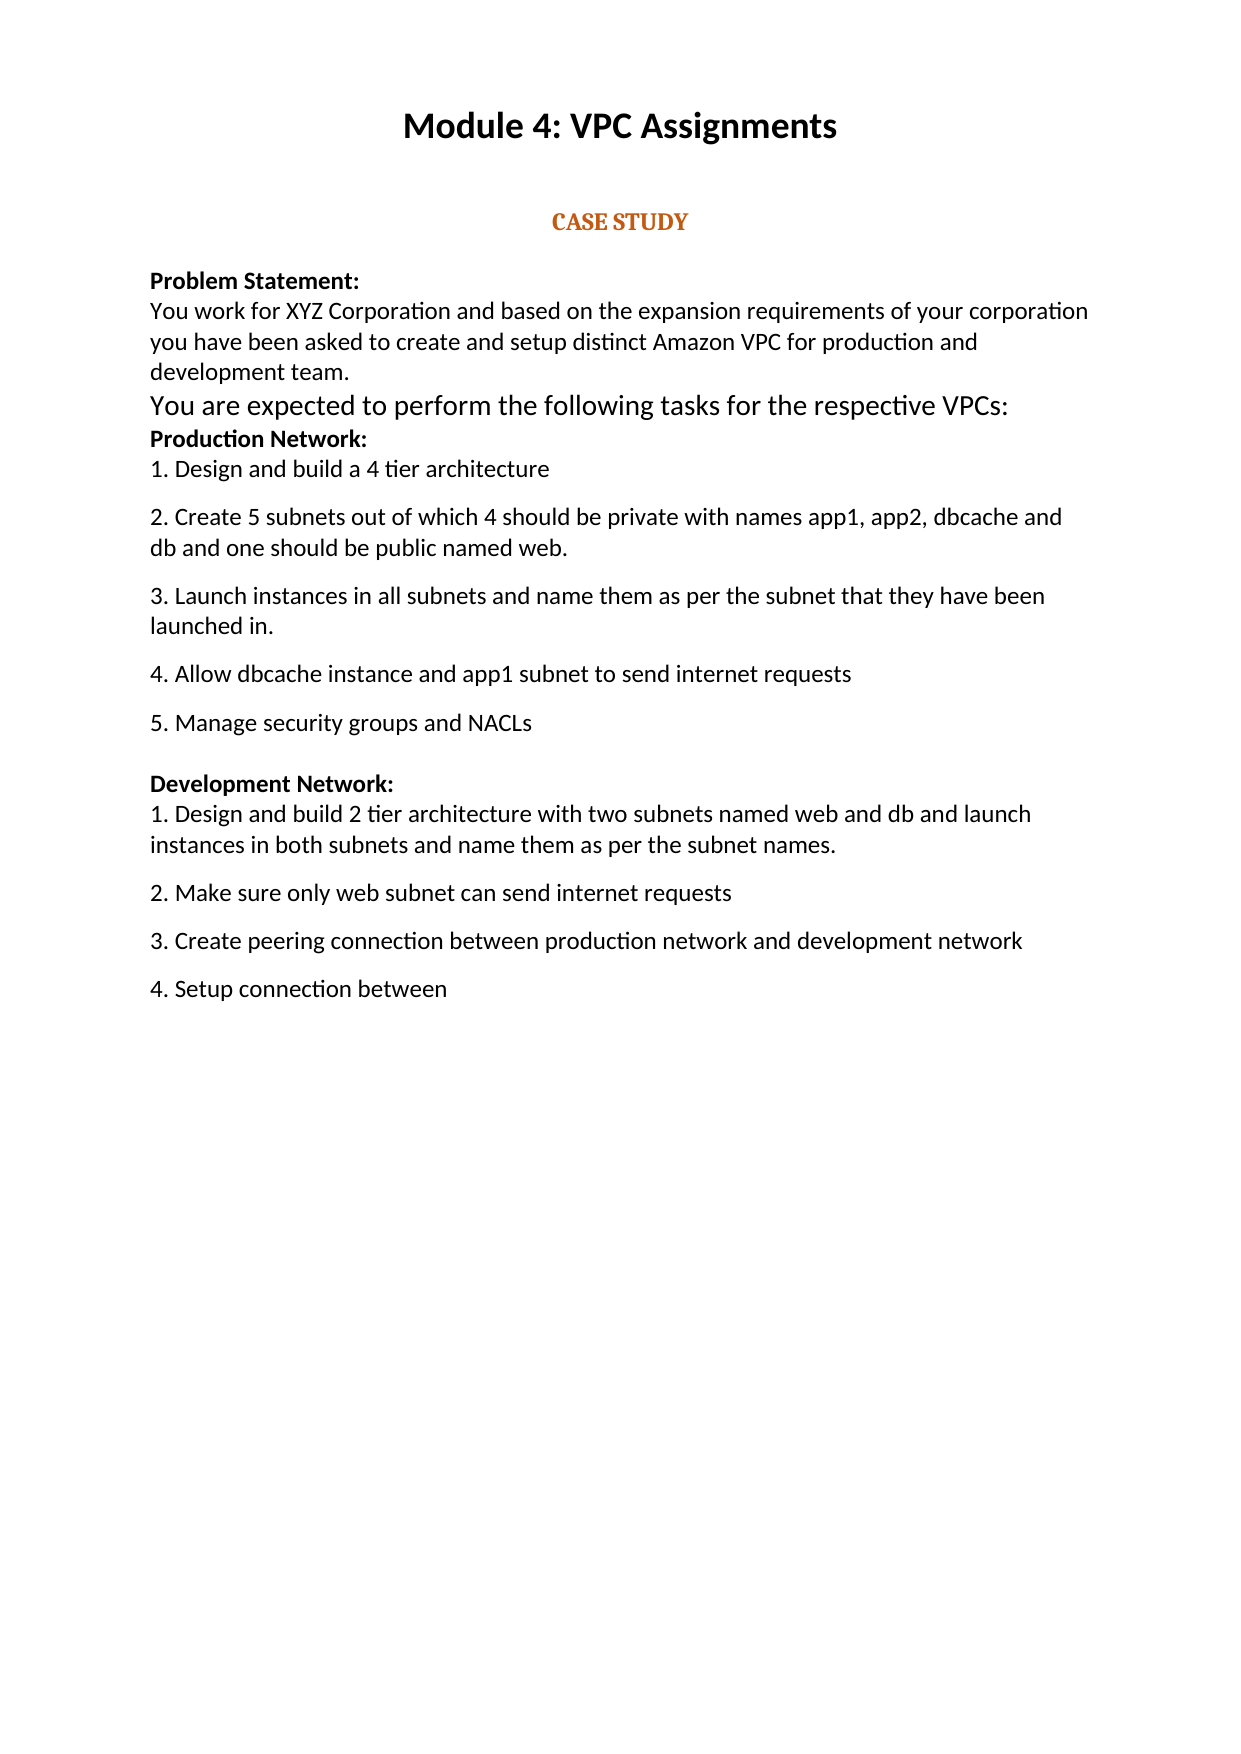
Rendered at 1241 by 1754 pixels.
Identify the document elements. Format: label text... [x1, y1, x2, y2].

text Development Network: [150, 768, 1090, 798]
text CASE STUDY [150, 207, 1090, 236]
text 3. Launch instances in all subnets and name them as per the subnet that they have been launched in. [150, 580, 1090, 641]
text 3. Create peering connection between production network and development network [150, 925, 1090, 956]
text 2. Make sure only web subnet can send internet requests [150, 877, 1090, 907]
text You work for XYZ Corporation and based on the expansion requirements of your corporation you have been asked to create and setup distinct Amazon VPC for production and development team. [150, 296, 1090, 387]
text 1. Design and build a 4 tier architecture [150, 453, 1090, 484]
text 2. Create 5 subnets out of which 4 should be private with names app1, app2, dbcache and db and one should be public named web. [150, 501, 1090, 562]
text 4. Allow dbcache instance and app1 subnet to send internet requests [150, 659, 1090, 689]
text 5. Manage security groups and NACLs [150, 707, 1090, 737]
text 4. Setup connection between [150, 973, 1090, 1004]
text Problem Statement: [150, 265, 1090, 296]
text You are expected to perform the following tasks for the respective VPCs: [150, 387, 1090, 423]
text 1. Design and build 2 tier architecture with two subnets named web and db and launch instances in both subnets and name them as per the subnet names. [150, 798, 1090, 859]
text Production Network: [150, 423, 1090, 453]
